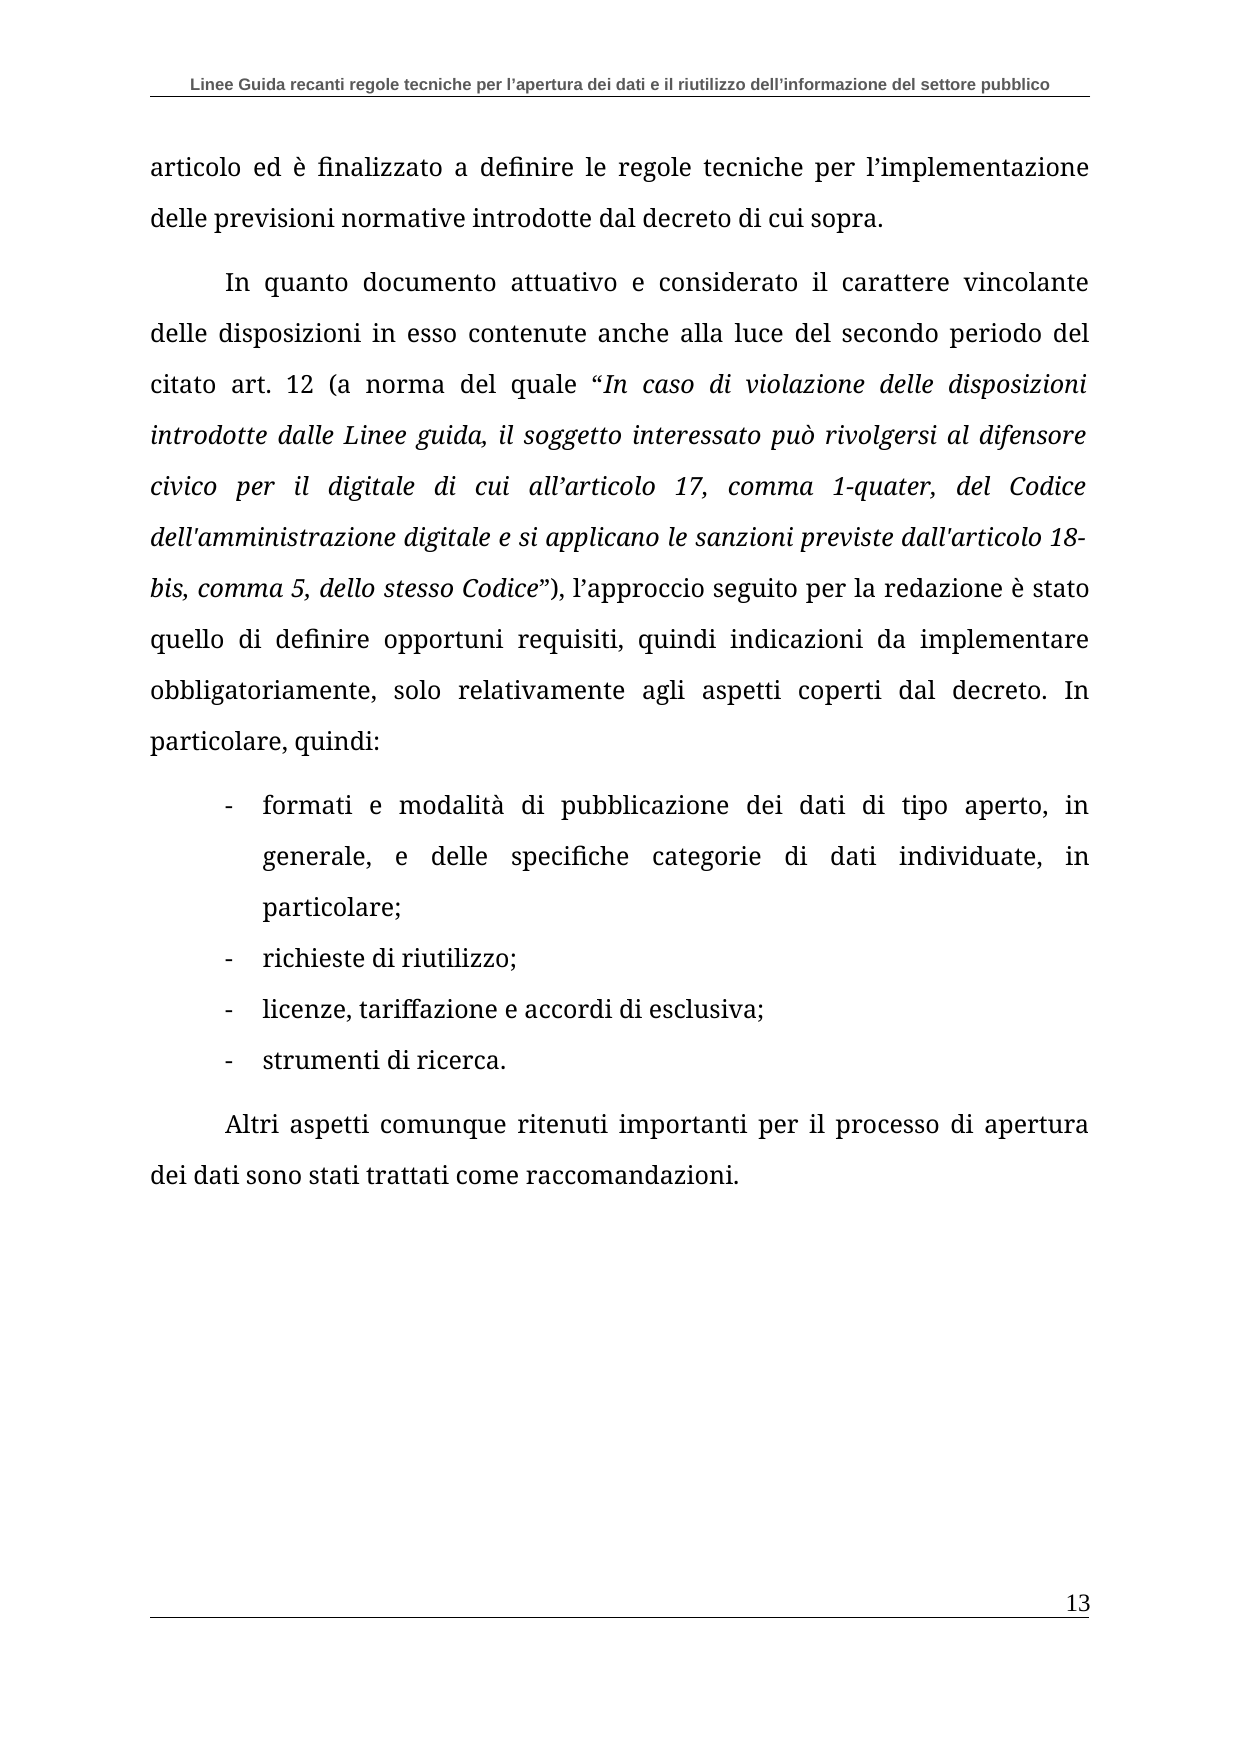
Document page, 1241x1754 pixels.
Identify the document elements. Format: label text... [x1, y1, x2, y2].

text In quanto documento attuativo e considerato il carattere vincolante delle disposizioni in esso contenute anche alla luce del secondo periodo del citato art. 12 (a norma del quale “In caso di violazione delle disposizioni introdotte dalle Linee guida, il soggetto interessato può rivolgersi al difensore civico per il digitale di cui all’articolo 17, comma 1-quater, del Codice dell'amministrazione digitale e si applicano le sanzioni previste dall'articolo 18-bis, comma 5, dello stesso Codice”), l’approccio seguito per la redazione è stato quello di definire opportuni requisiti, quindi indicazioni da implementare obbligatoriamente, solo relativamente agli aspetti coperti dal decreto. In particolare, quindi: [150, 264, 1090, 758]
text Altri aspetti comunque ritenuti importanti per il processo di apertura dei dati sono stati trattati come raccomandazioni. [150, 1106, 1090, 1191]
list licenze, tariffazione e accordi di esclusiva; [225, 992, 1090, 1026]
list richieste di riutilizzo; [225, 941, 1090, 975]
list formati e modalità di pubblicazione dei dati di tipo aperto, in generale, e delle specifiche categorie di dati individuate, in particolare; [225, 787, 1090, 924]
list strumenti di ricerca. [225, 1043, 1090, 1077]
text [150, 150, 1090, 235]
